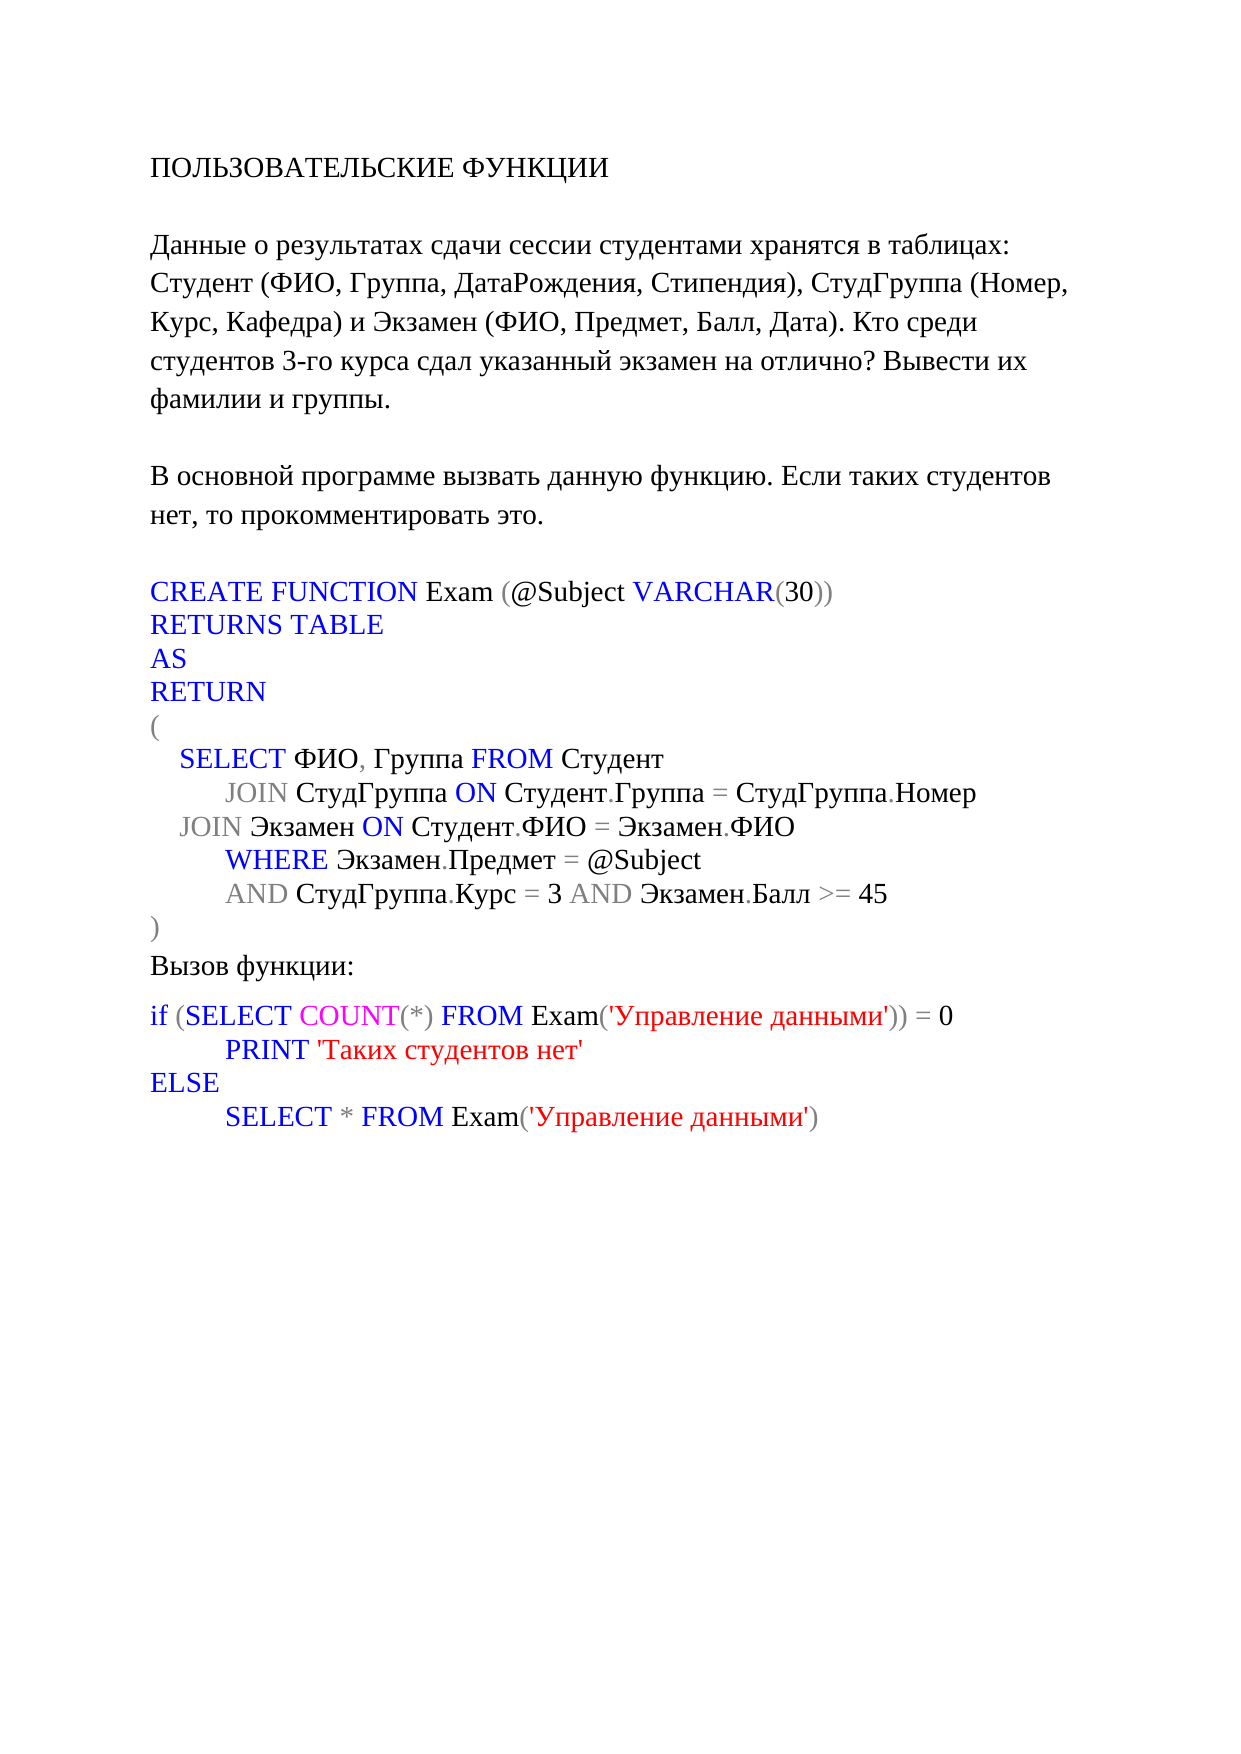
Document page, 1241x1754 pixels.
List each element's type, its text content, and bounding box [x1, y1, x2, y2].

text JOIN Экзамен ON Студент.ФИО = Экзамен.ФИО [150, 809, 1090, 842]
text ELSE [150, 1065, 1090, 1099]
text PRINT 'Таких студентов нет' [150, 1032, 1090, 1065]
text CREATE FUNCTION Exam (@Subject VARCHAR(30)) [150, 574, 1090, 607]
text RETURN [150, 674, 1090, 708]
text В основной программе вызвать данную функцию. Если таких студентов нет, то прокомментировать это. [150, 458, 1090, 530]
text ПОЛЬЗОВАТЕЛЬСКИЕ ФУНКЦИИ [150, 150, 1090, 183]
text SELECT * FROM Exam('Управление данными') [150, 1099, 1090, 1132]
text SELECT ФИО, Группа FROM Студент [150, 742, 1090, 775]
text ) [150, 909, 1090, 943]
text Данные о результатах сдачи сессии студентами хранятся в таблицах: Студент (ФИО, Группа, ДатаРождения, Стипендия), СтудГруппа (Номер, Курс, Кафедра) и Экзамен (ФИО, Предмет, Балл, Дата). Кто среди студентов 3-го курса сдал указанный экзамен на отлично? Вывести их фамилии и группы. [150, 227, 1090, 415]
text AS [150, 641, 1090, 674]
text if (SELECT COUNT(*) FROM Exam('Управление данными')) = 0 [150, 998, 1090, 1032]
text JOIN СтудГруппа ON Студент.Группа = СтудГруппа.Номер [150, 775, 1090, 809]
text ( [150, 708, 1090, 742]
text RETURNS TABLE [150, 607, 1090, 641]
text AND СтудГруппа.Курс = 3 AND Экзамен.Балл >= 45 [150, 876, 1090, 909]
text WHERE Экзамен.Предмет = @Subject [150, 842, 1090, 876]
text Вызов функции: [150, 948, 1090, 981]
